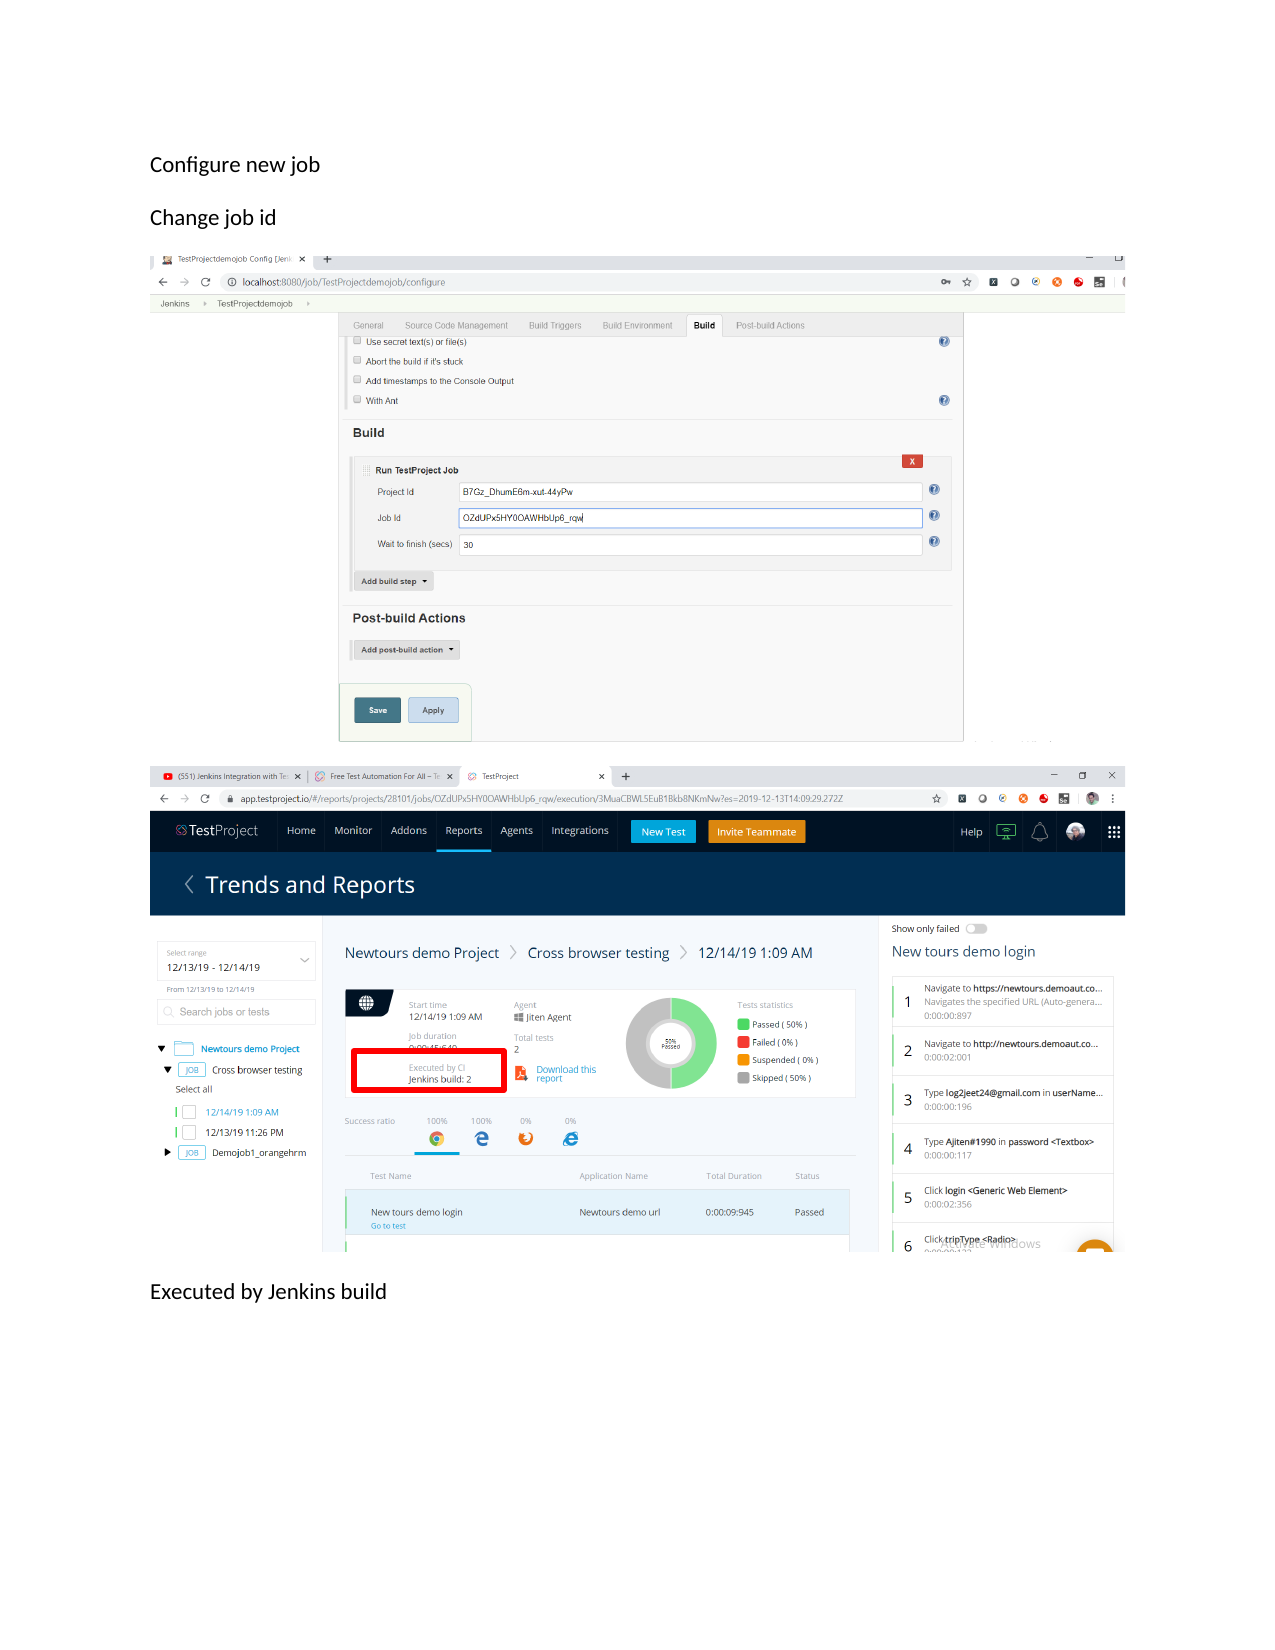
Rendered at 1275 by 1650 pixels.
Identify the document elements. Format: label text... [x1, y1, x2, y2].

text Configure new job [150, 150, 1125, 178]
text Executed by Jenkins build [150, 1277, 1125, 1305]
text Change job id [150, 203, 1125, 231]
